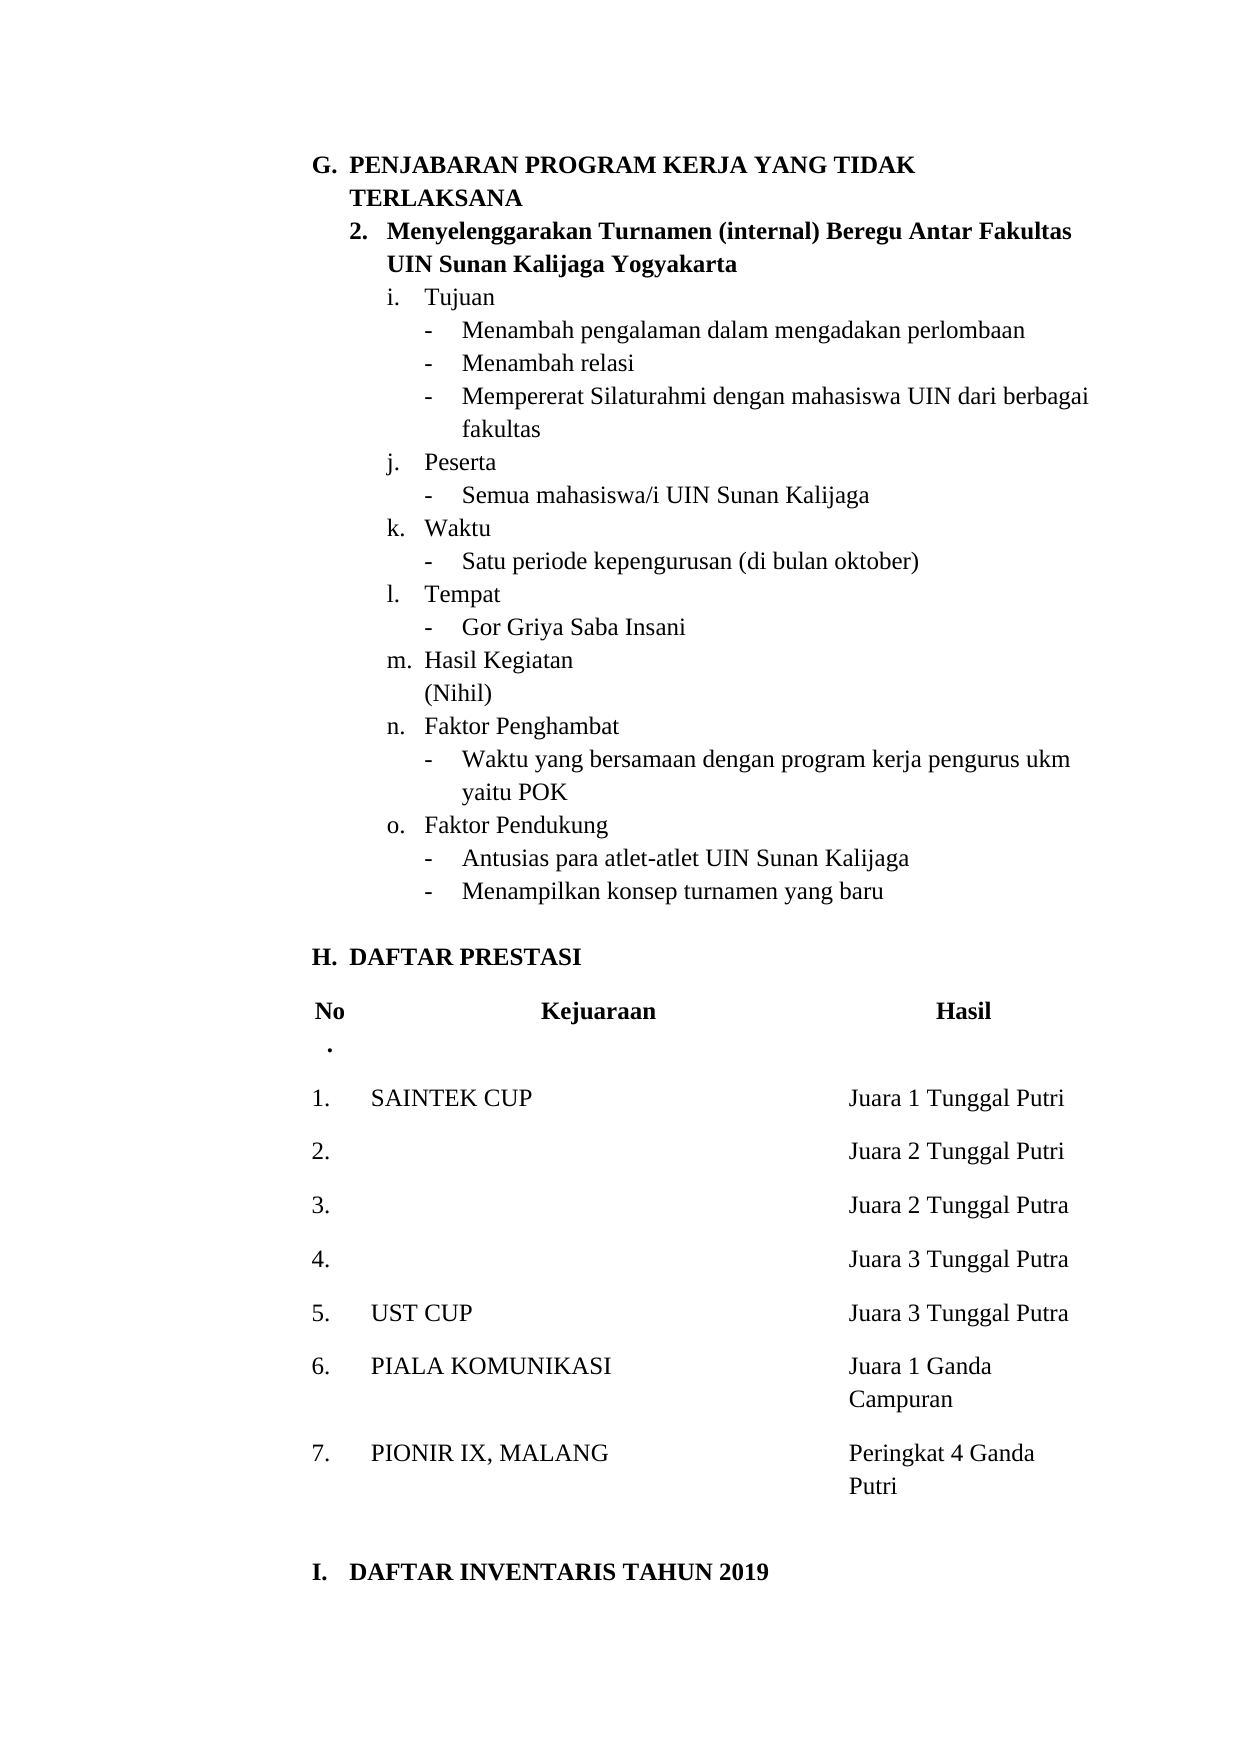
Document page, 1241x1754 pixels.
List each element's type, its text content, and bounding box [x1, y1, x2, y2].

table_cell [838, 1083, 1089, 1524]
list DAFTAR PRESTASI [312, 942, 1090, 971]
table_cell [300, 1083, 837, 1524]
list Menambah relasi [424, 348, 1090, 377]
list DAFTAR INVENTARIS TAHUN 2019 [312, 1557, 1090, 1586]
list Faktor Pendukung [387, 810, 1090, 839]
list Tujuan [387, 282, 1090, 311]
list PENJABARAN PROGRAM KERJA YANG TIDAK TERLAKSANA [312, 150, 1090, 212]
list Tempat [387, 579, 1090, 608]
list Menampilkan konsep turnamen yang baru [424, 876, 1090, 905]
list Gor Griya Saba Insani [424, 612, 1090, 641]
list Menyelenggarakan Turnamen (internal) Beregu Antar Fakultas UIN Sunan Kalijaga Yogyakarta [349, 216, 1090, 278]
list Mempererat Silaturahmi dengan mahasiswa UIN dari berbagai fakultas [424, 381, 1090, 443]
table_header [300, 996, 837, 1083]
list Peserta [387, 447, 1090, 476]
list Faktor Penghambat [387, 711, 1090, 740]
list Waktu [387, 513, 1090, 542]
list Menambah pengalaman dalam mengadakan perlombaan [424, 315, 1090, 344]
list Hasil Kegiatan [387, 645, 1090, 674]
list Waktu yang bersamaan dengan program kerja pengurus ukm yaitu POK [424, 744, 1090, 806]
list Antusias para atlet-atlet UIN Sunan Kalijaga [424, 843, 1090, 872]
list Semua mahasiswa/i UIN Sunan Kalijaga [424, 480, 1090, 509]
list (Nihil) [424, 678, 1090, 707]
list Satu periode kepengurusan (di bulan oktober) [424, 546, 1090, 575]
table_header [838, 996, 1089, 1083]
